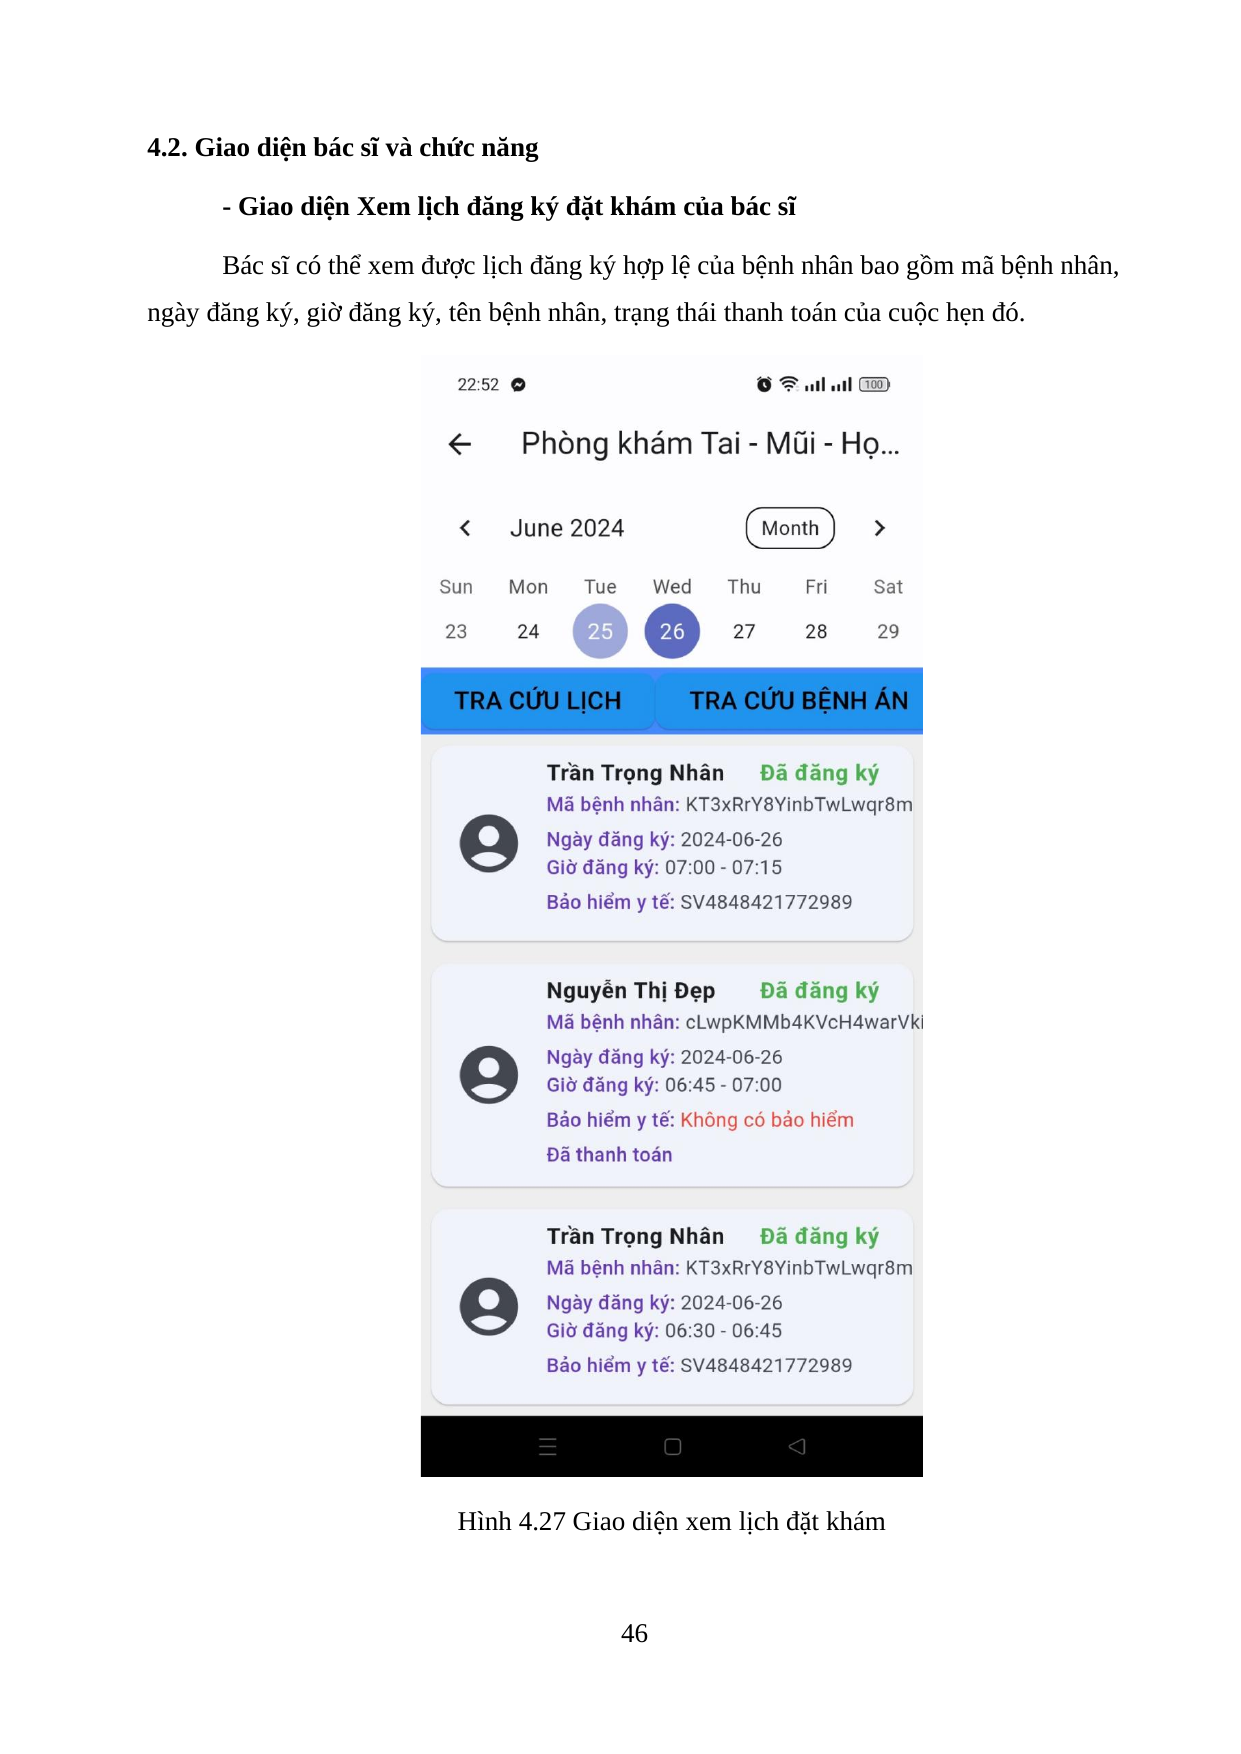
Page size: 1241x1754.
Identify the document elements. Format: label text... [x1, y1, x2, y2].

picture [420, 355, 923, 1477]
text Bác sĩ có thể xem được lịch đăng ký hợp lệ của bệnh nhân bao gồm mã bệnh nhân, ngày đăng ký, giờ đăng ký, tên bệnh nhân, trạng thái thanh toán của cuộc hẹn đó. [147, 249, 1122, 327]
text - Giao diện Xem lịch đăng ký đặt khám của bác sĩ [147, 190, 1122, 221]
subtitle Giao diện bác sĩ và chức năng [147, 131, 1122, 162]
